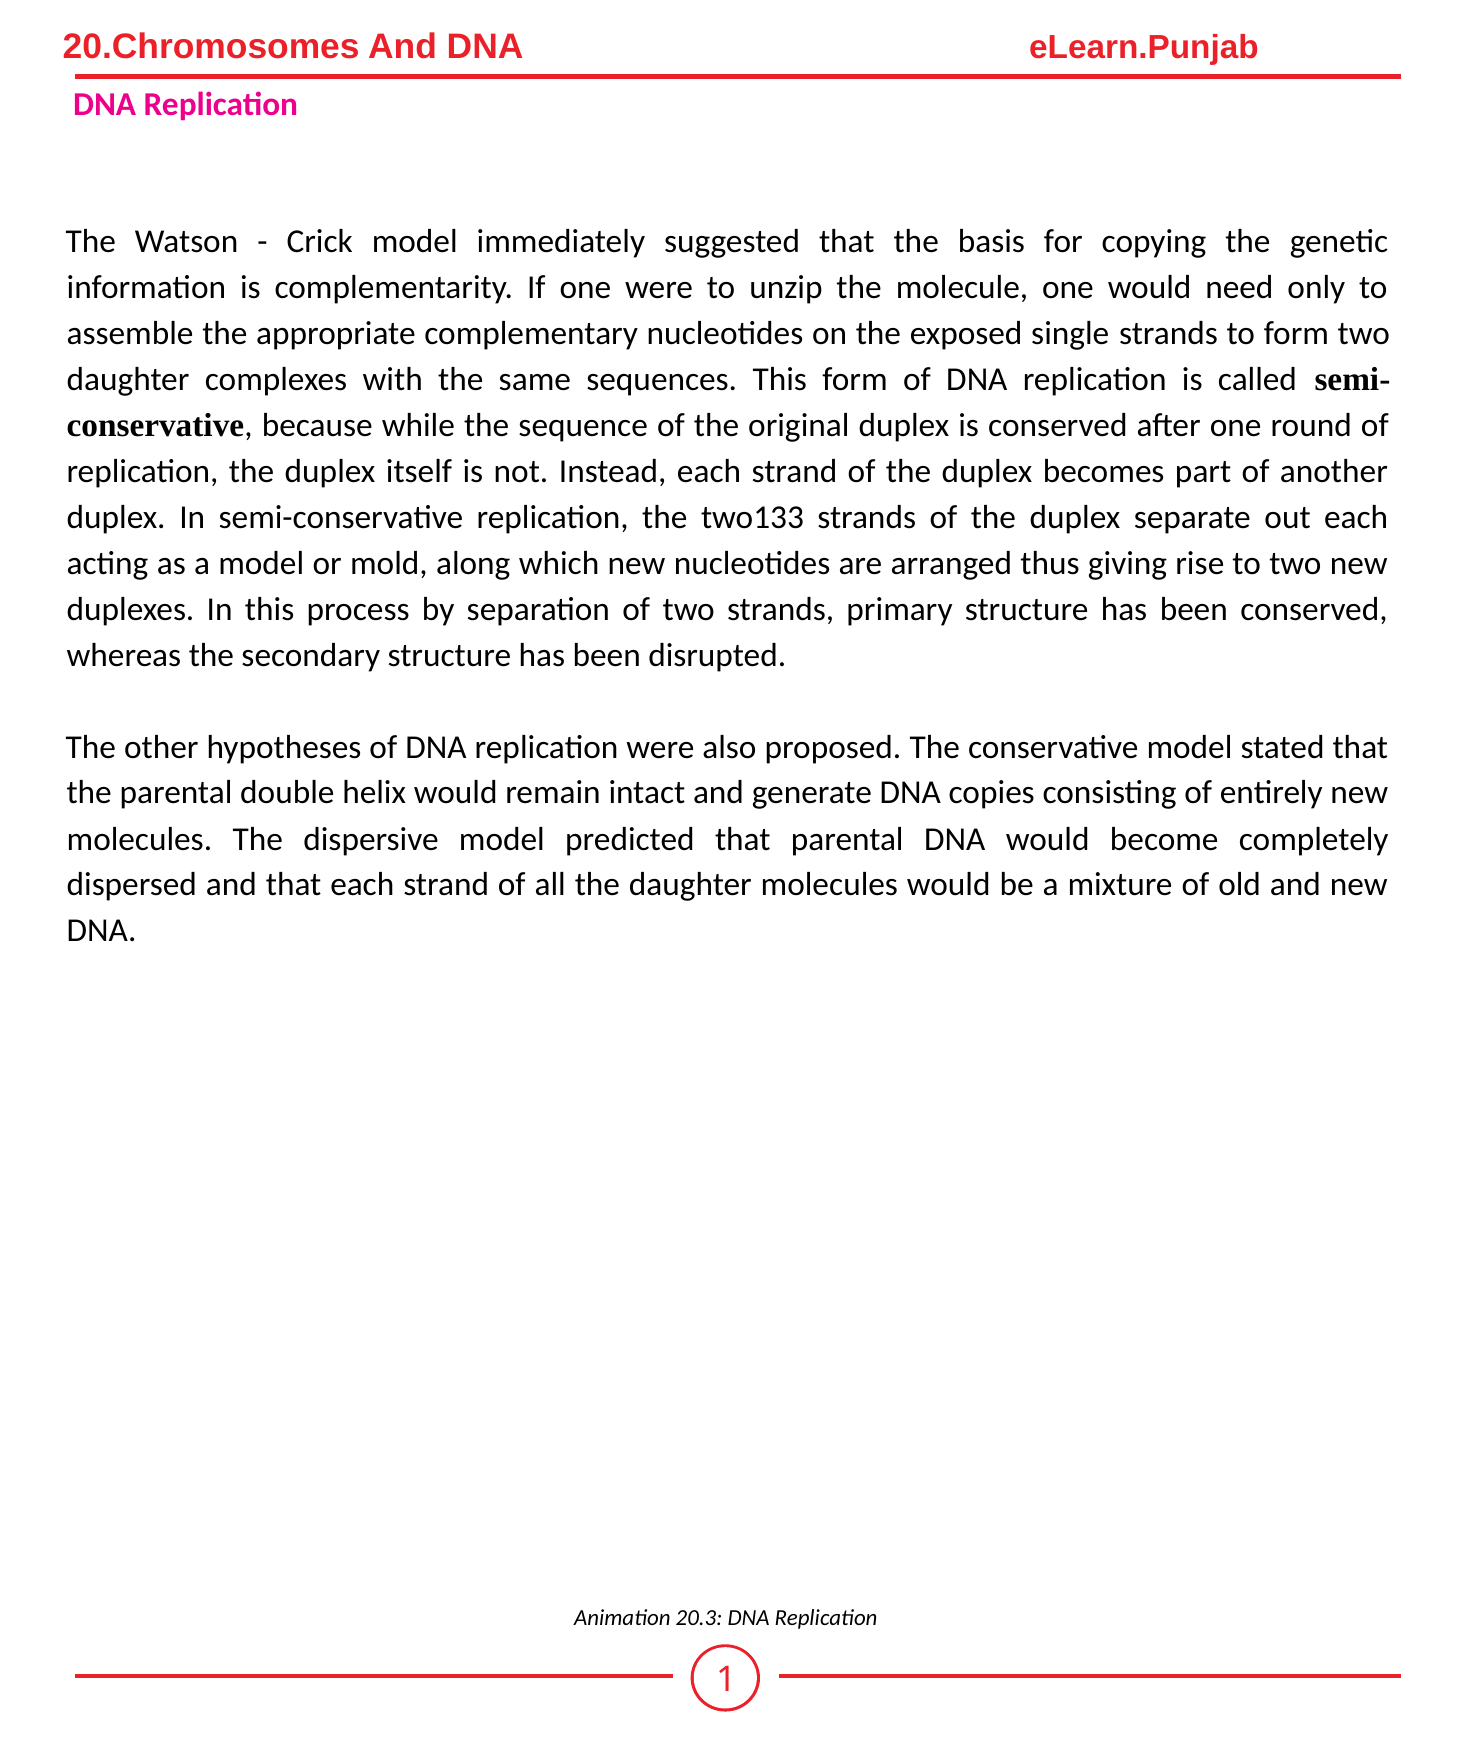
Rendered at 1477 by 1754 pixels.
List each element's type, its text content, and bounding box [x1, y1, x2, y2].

text The other hypotheses of DNA replication were also proposed. The conservative model stated that the parental double helix would remain intact and generate DNA copies consisting of entirely new molecules. The dispersive model predicted that parental DNA would become completely dispersed and that each strand of all the daughter molecules would be a mixture of old and new DNA. [65, 726, 1390, 950]
text Animation 20.3: DNA Replication [243, 1603, 1211, 1631]
text The Watson - Crick model immediately suggested that the basis for copying the genetic information is complementarity. If one were to unzip the molecule, one would need only to assemble the appropriate complementary nucleotides on the exposed single strands to form two daughter complexes with the same sequences. This form of DNA replication is called semi-conservative, because while the sequence of the original duplex is conserved after one round of replication, the duplex itself is not. Instead, each strand of the duplex becomes part of another duplex. In semi-conservative replication, the two133 strands of the duplex separate out each acting as a model or mold, along which new nucleotides are arranged thus giving rise to two new duplexes. In this process by separation of two strands, primary structure has been conserved, whereas the secondary structure has been disrupted. [65, 221, 1390, 675]
subtitle DNA Replication [65, 68, 1406, 123]
